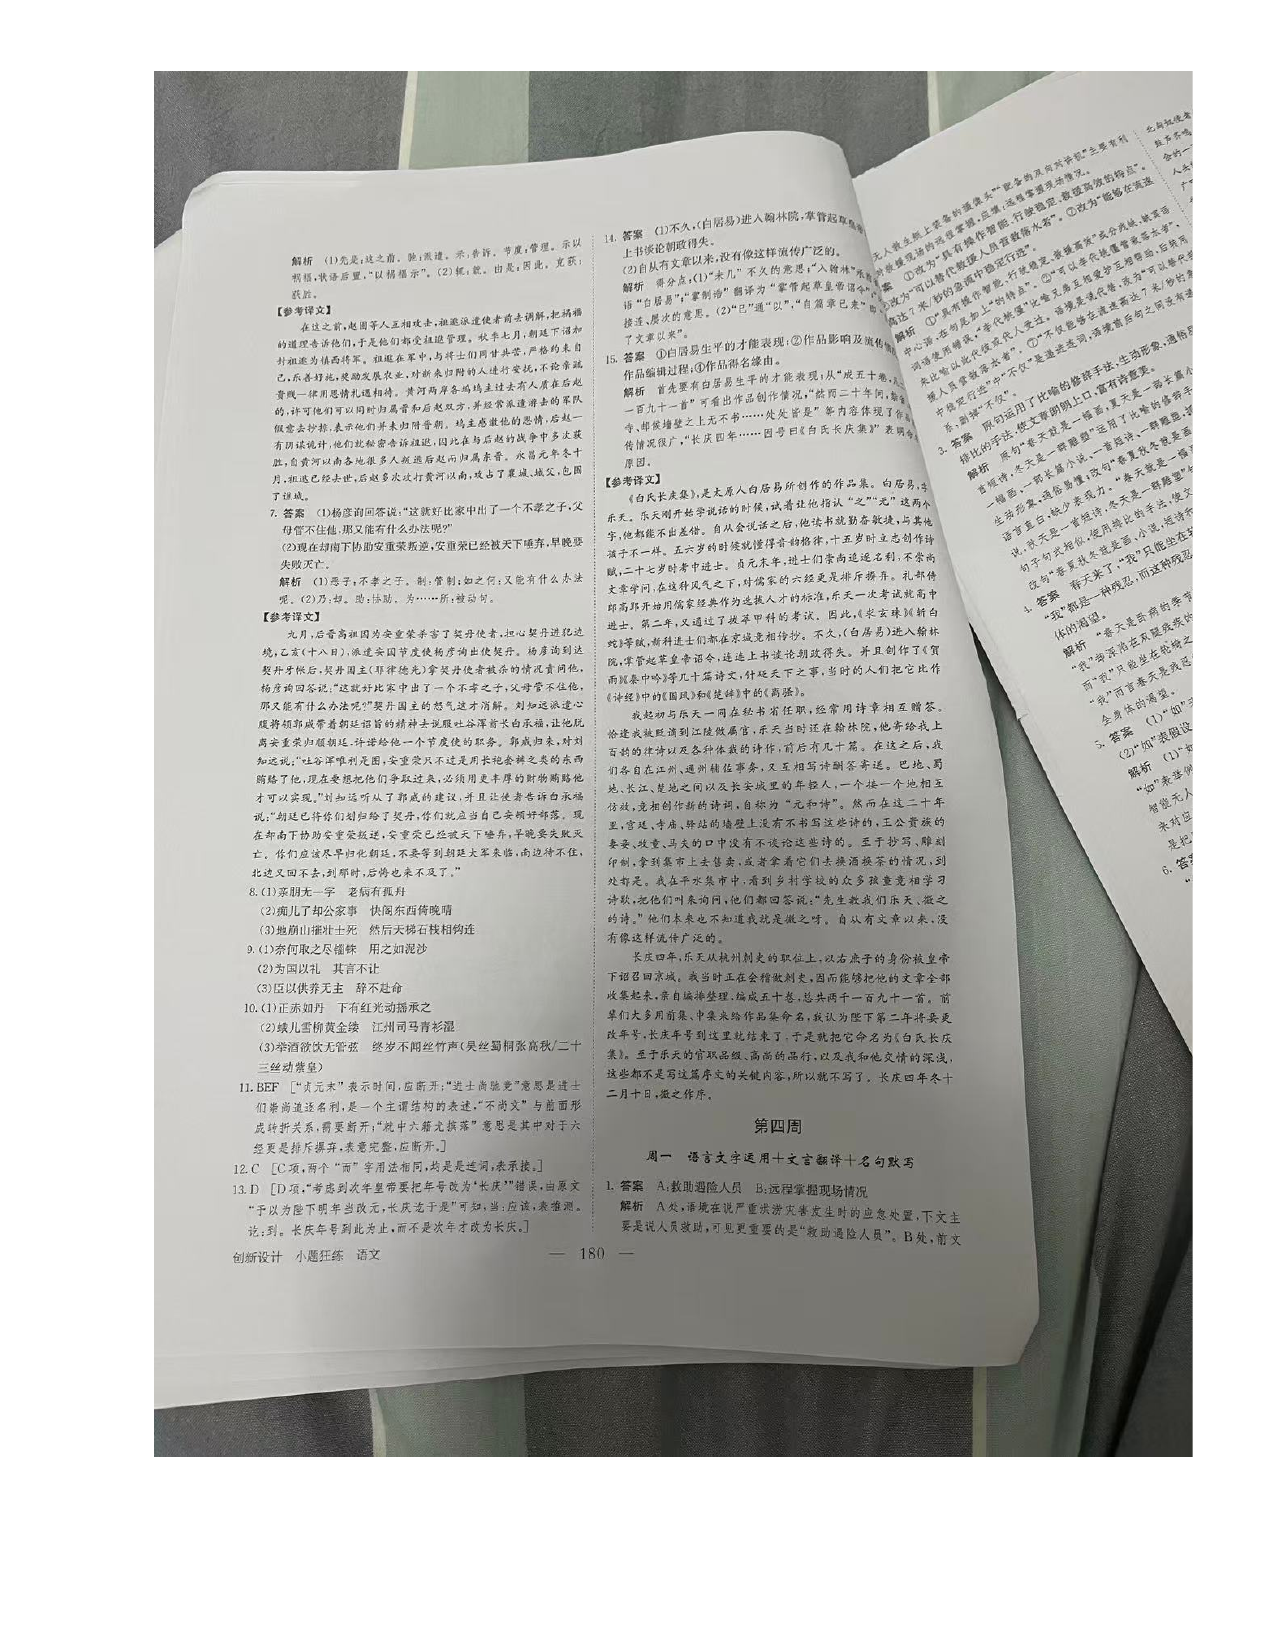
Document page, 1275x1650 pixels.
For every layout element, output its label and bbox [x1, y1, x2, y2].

picture [154, 71, 1193, 1457]
